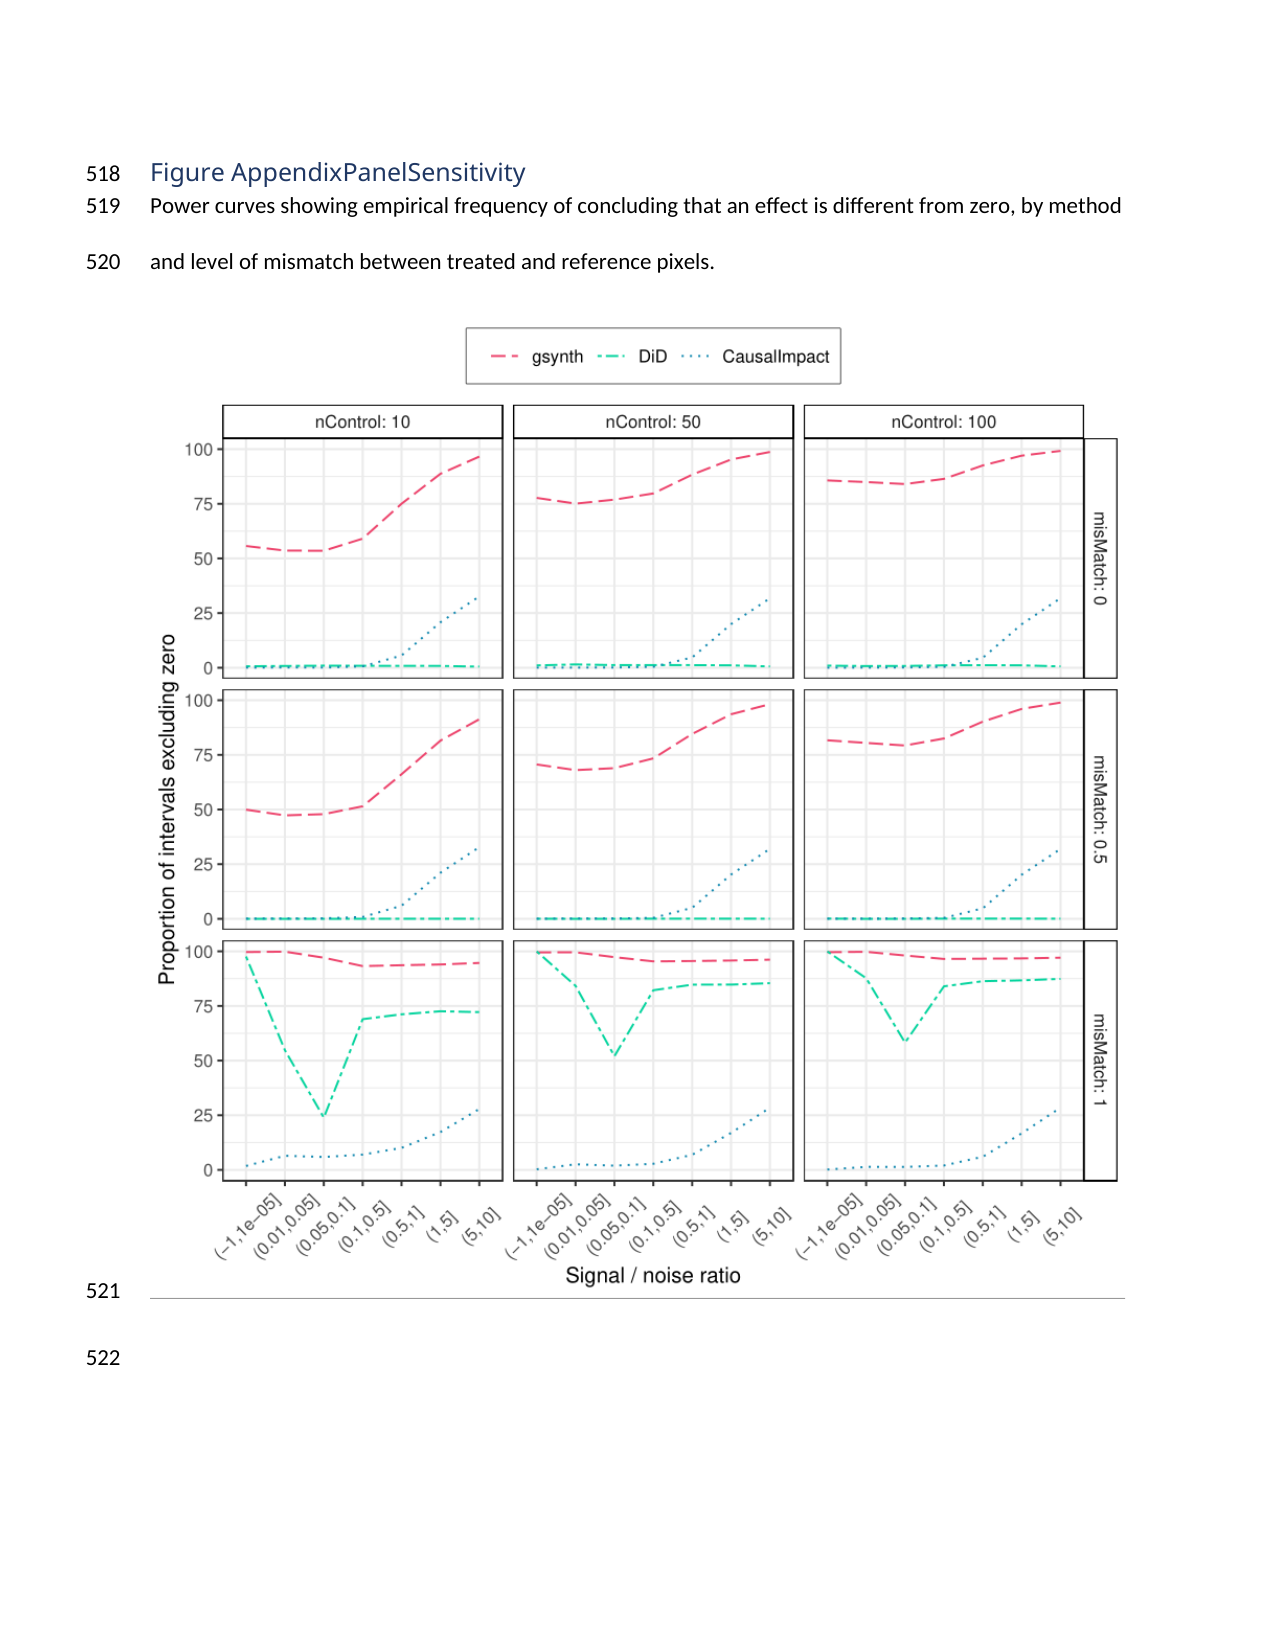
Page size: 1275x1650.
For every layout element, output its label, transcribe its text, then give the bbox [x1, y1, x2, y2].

subtitle Figure AppendixPanelSensitivity [150, 154, 1125, 188]
text Power curves showing empirical frequency of concluding that an effect is different from zero, by method and level of mismatch between treated and reference pixels. [150, 191, 1125, 275]
picture [150, 319, 1125, 1299]
